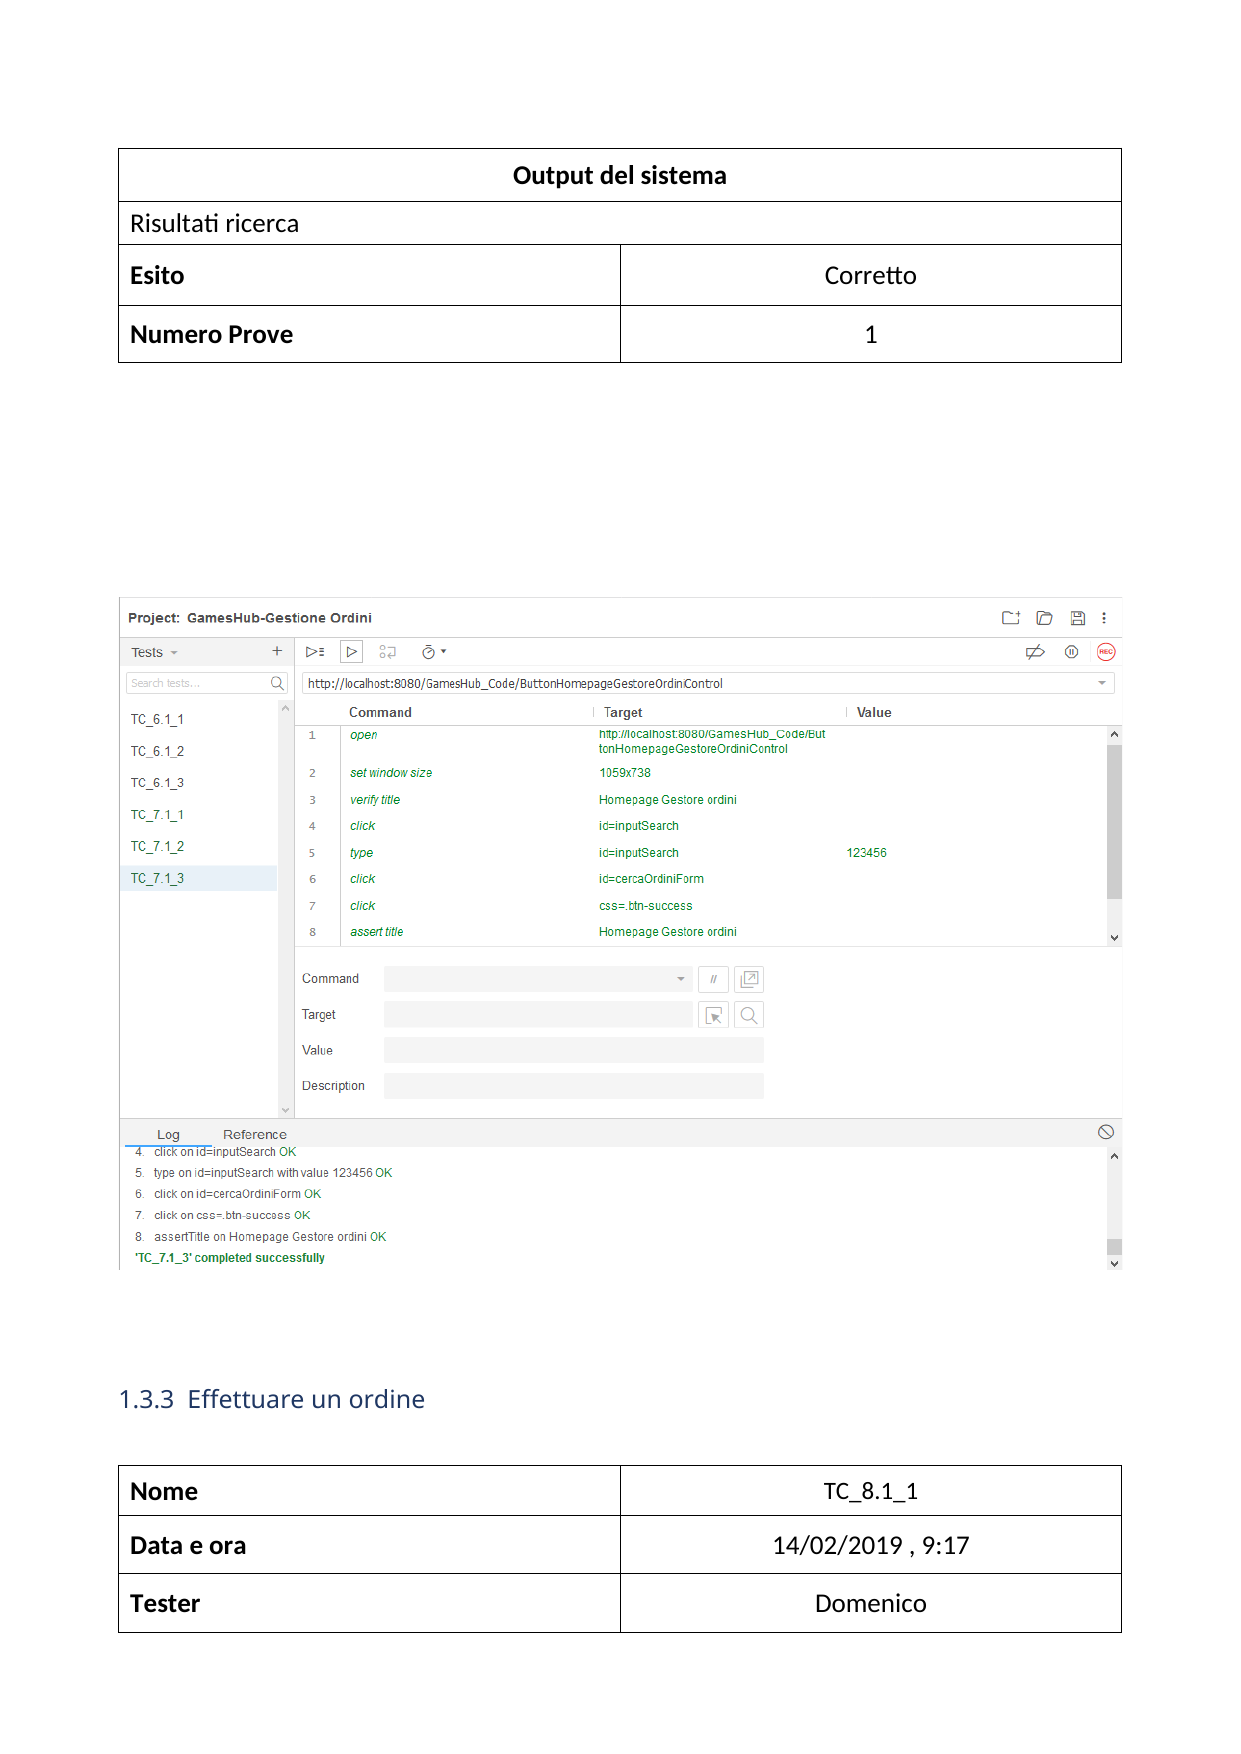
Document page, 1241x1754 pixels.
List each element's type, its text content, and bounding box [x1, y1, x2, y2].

picture [118, 597, 1123, 1270]
table_cell 14/02/2019 , 9:17 [621, 1516, 1121, 1572]
table_cell Numero Prove [119, 306, 620, 362]
table_cell Data e ora [119, 1516, 620, 1572]
table_header Nome [119, 1466, 620, 1515]
table_header TC_8.1_1 [621, 1466, 1121, 1515]
table_cell Corretto [621, 245, 1121, 304]
table_cell Esito [119, 245, 620, 304]
table_cell Output del sistema [119, 149, 1121, 201]
table_cell Tester [119, 1574, 620, 1632]
table_cell 1 [621, 306, 1121, 362]
table_cell Domenico [621, 1574, 1121, 1632]
subtitle 1.3.3 Effettuare un ordine [118, 1382, 1122, 1416]
table_cell Risultati ricerca [119, 202, 1121, 244]
